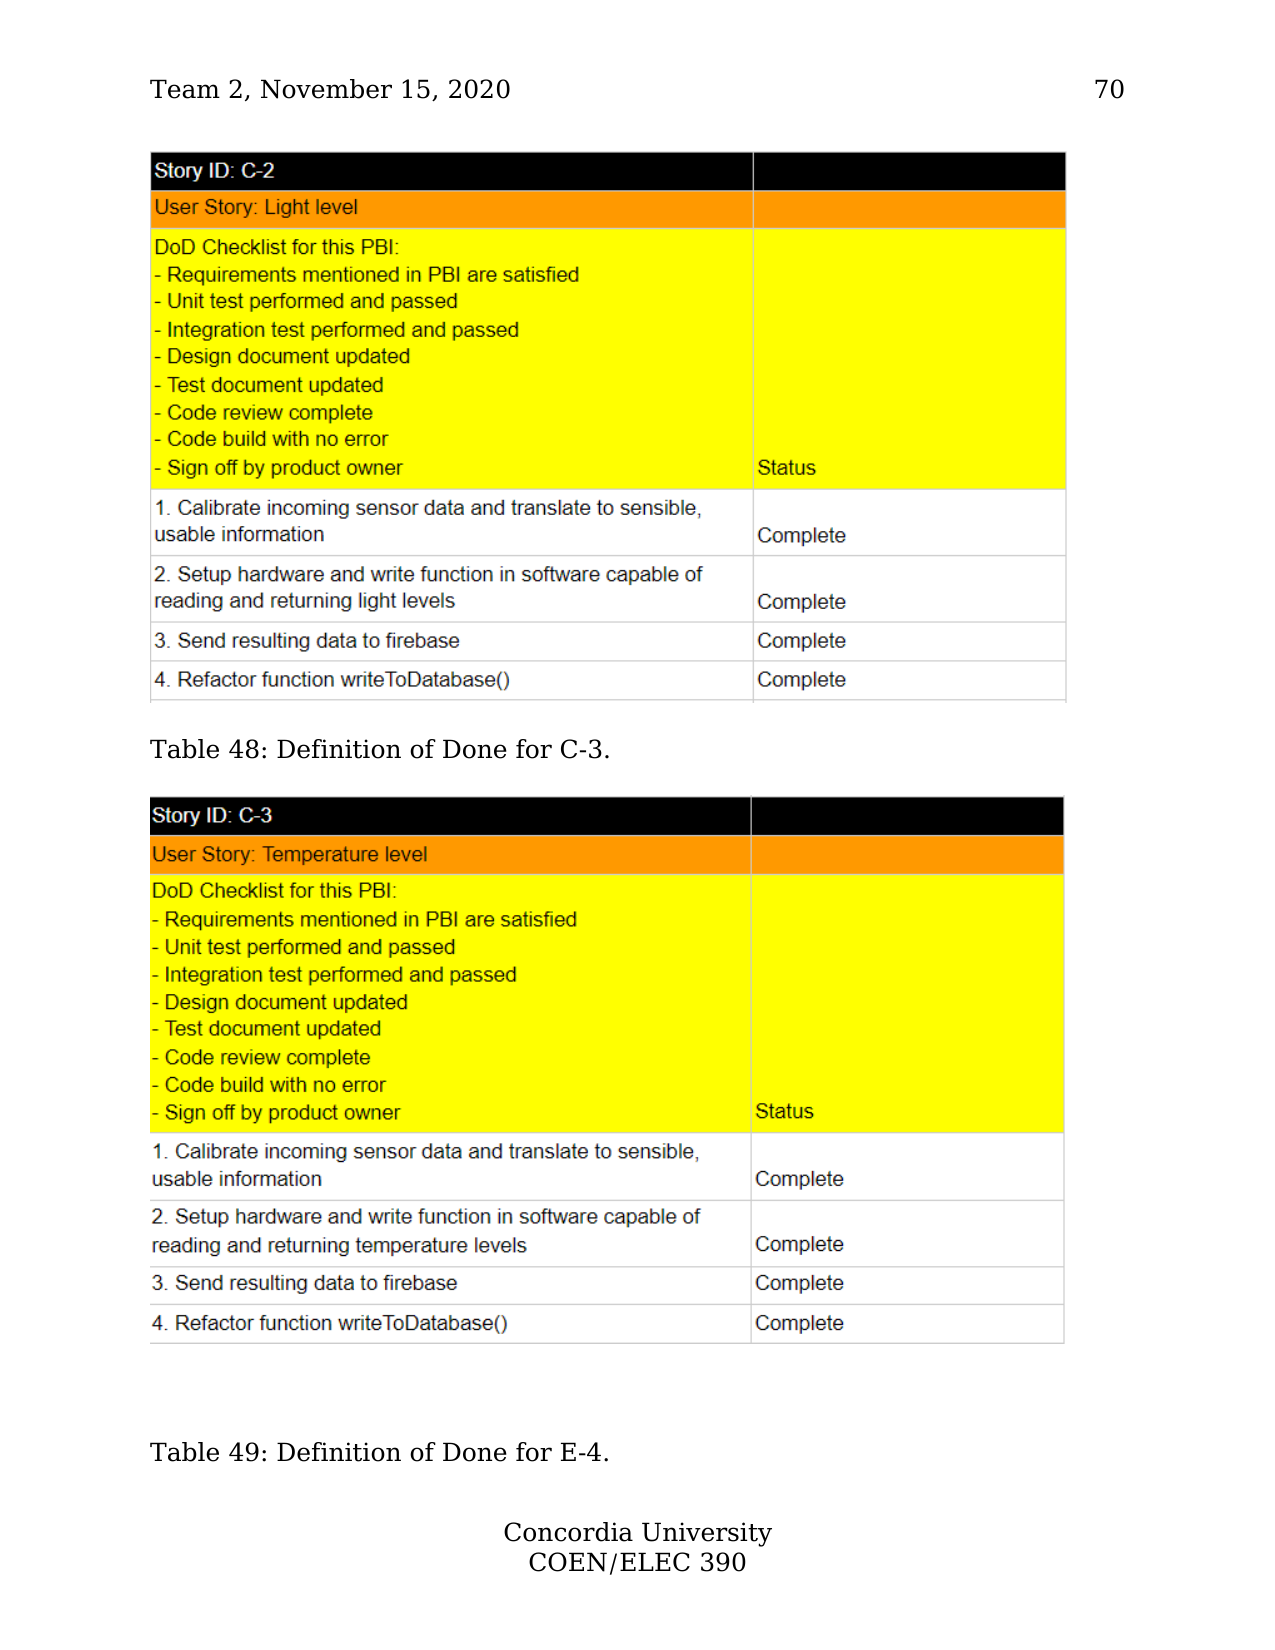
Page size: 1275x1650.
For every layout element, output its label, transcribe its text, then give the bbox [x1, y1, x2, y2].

text Table 48: Definition of Done for C-3. [150, 734, 1125, 764]
picture [150, 150, 1068, 703]
text Table 49: Definition of Done for E-4. [150, 1437, 1125, 1467]
picture [150, 795, 1065, 1344]
